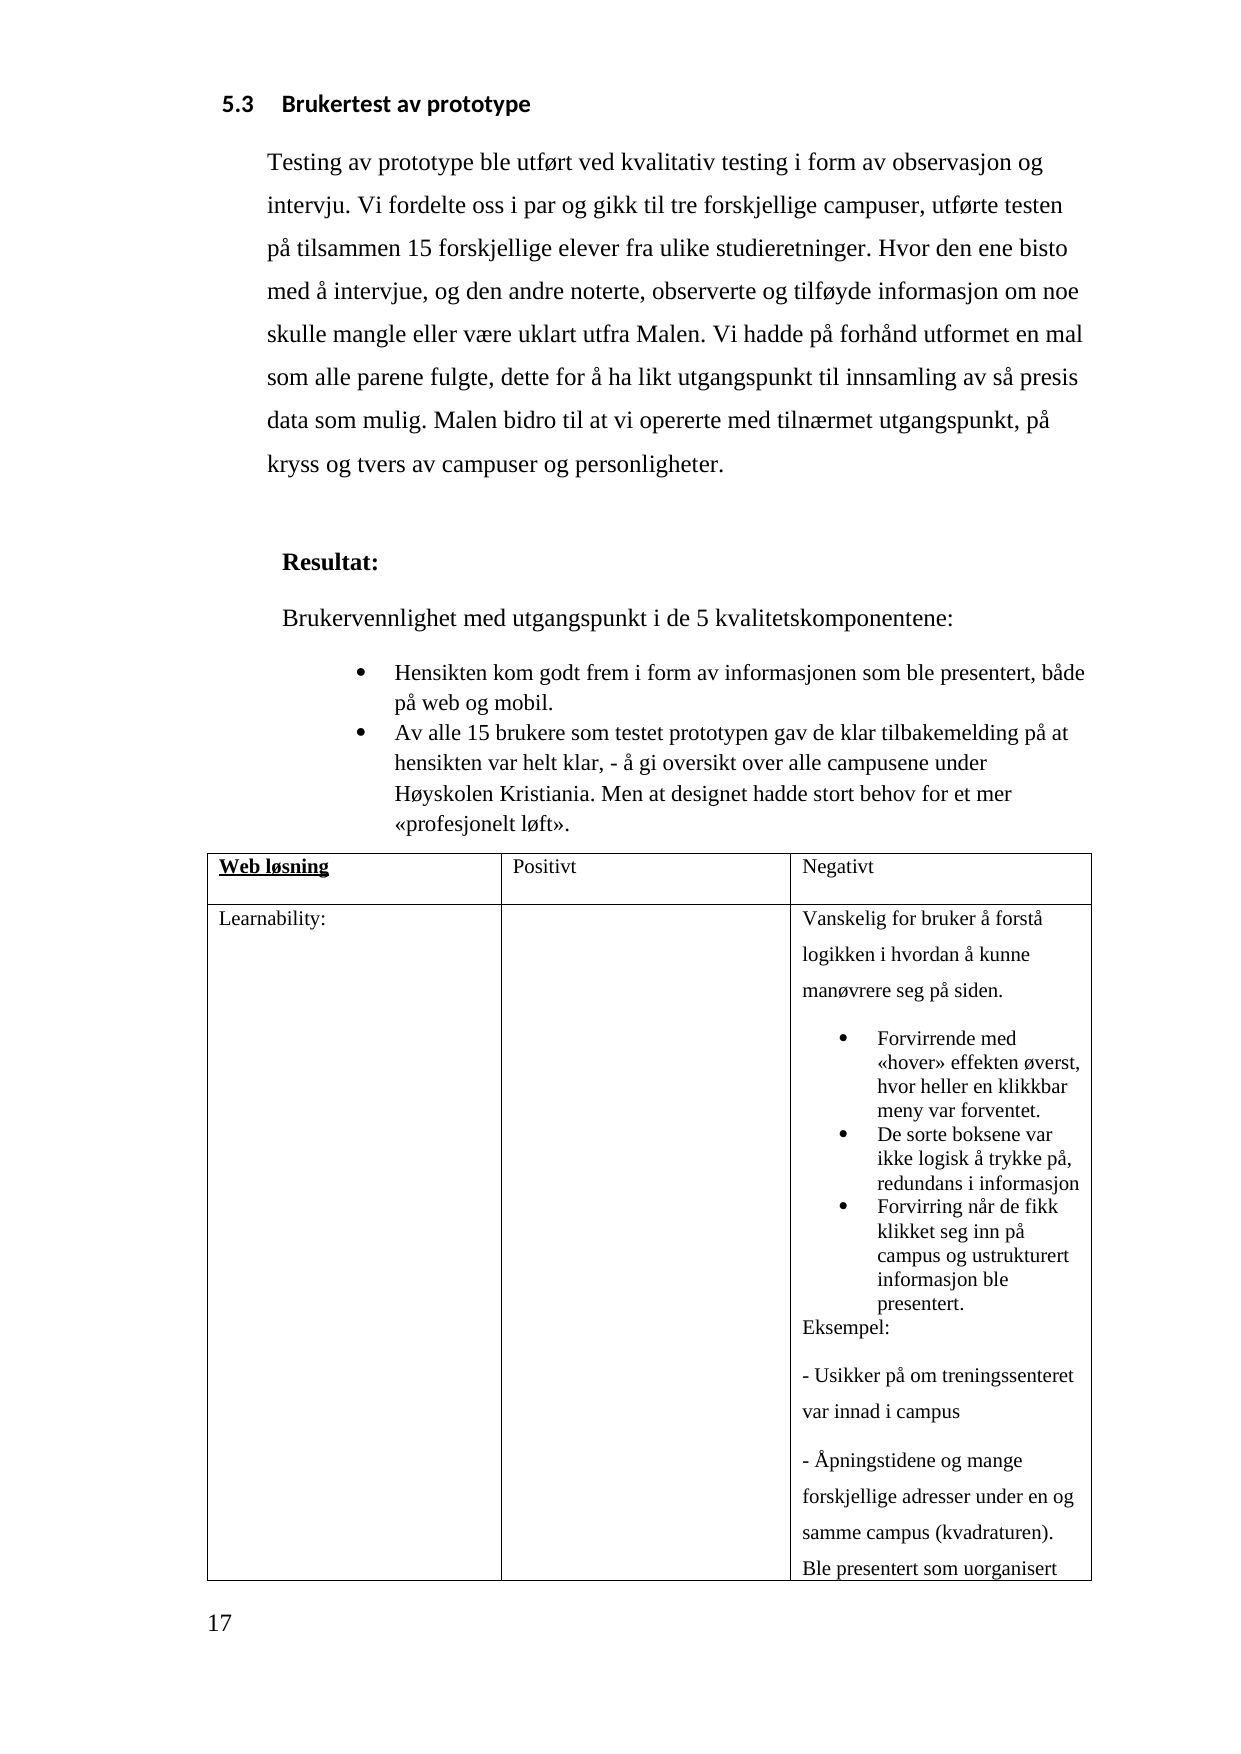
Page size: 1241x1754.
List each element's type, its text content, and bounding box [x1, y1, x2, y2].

list Hensikten kom godt frem i form av informasjonen som ble presentert, både på web og mobil. [357, 659, 1092, 715]
table_header Positivt [502, 854, 790, 904]
table_cell Learnability: [208, 905, 501, 1580]
text Brukervennlighet med utgangspunkt i de 5 kvalitetskomponentene: [207, 603, 1092, 632]
subtitle Testing av prototype ble utført ved kvalitativ testing i form av observasjon og intervju. Vi fordelte oss i par og gikk til tre forskjellige campuser, utførte testen på tilsammen 15 forskjellige elever fra ulike studieretninger. Hvor den ene bisto med å intervjue, og den andre noterte, observerte og tilføyde informasjon om noe skulle mangle eller være uklart utfra Malen. Vi hadde på forhånd utformet en mal som alle parene fulgte, dette for å ha likt utgangspunkt til innsamling av så presis data som mulig. Malen bidro til at vi opererte med tilnærmet utgangspunkt, på kryss og tvers av campuser og personligheter. [267, 147, 1092, 477]
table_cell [791, 905, 1091, 1580]
list Av alle 15 brukere som testet prototypen gav de klar tilbakemelding på at hensikten var helt klar, - å gi oversikt over alle campusene under Høyskolen Kristiania. Men at designet hadde stort behov for et mer «profesjonelt løft». [357, 719, 1092, 836]
table_header Negativt [791, 854, 1091, 904]
text Resultat: [282, 547, 1092, 576]
table_header Web løsning [208, 854, 501, 904]
table_cell [502, 905, 790, 1580]
subtitle Brukertest av prototype [222, 89, 1092, 119]
